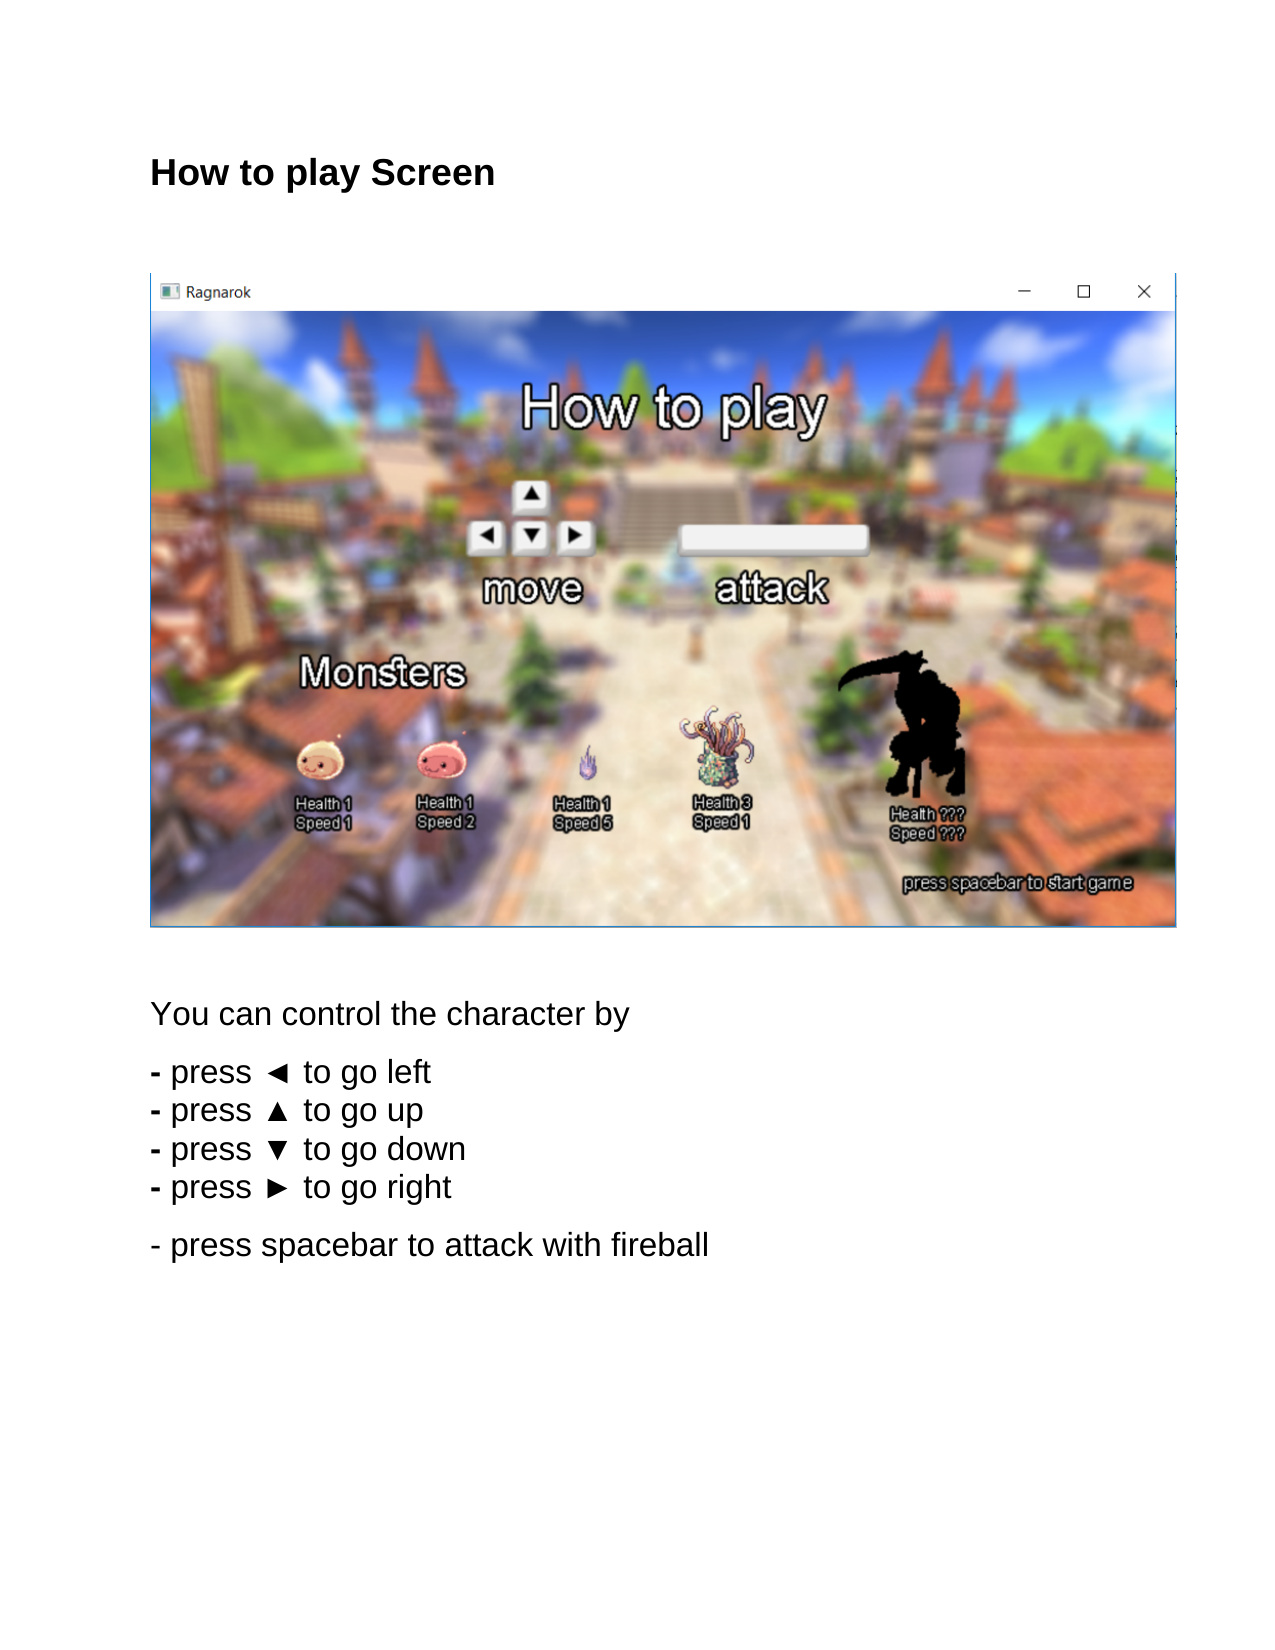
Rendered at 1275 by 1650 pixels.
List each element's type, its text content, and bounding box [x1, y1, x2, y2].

text - press ◄ to go left [150, 1052, 1125, 1090]
text - press ▼ to go down [150, 1129, 1125, 1167]
text - press ► to go right [150, 1167, 1125, 1206]
text How to play Screen [150, 150, 1125, 193]
picture [150, 273, 1177, 928]
text - press spacebar to attack with fireball [150, 1225, 1125, 1264]
text - press ▲ to go up [150, 1090, 1125, 1129]
text You can control the character by [150, 994, 1125, 1032]
